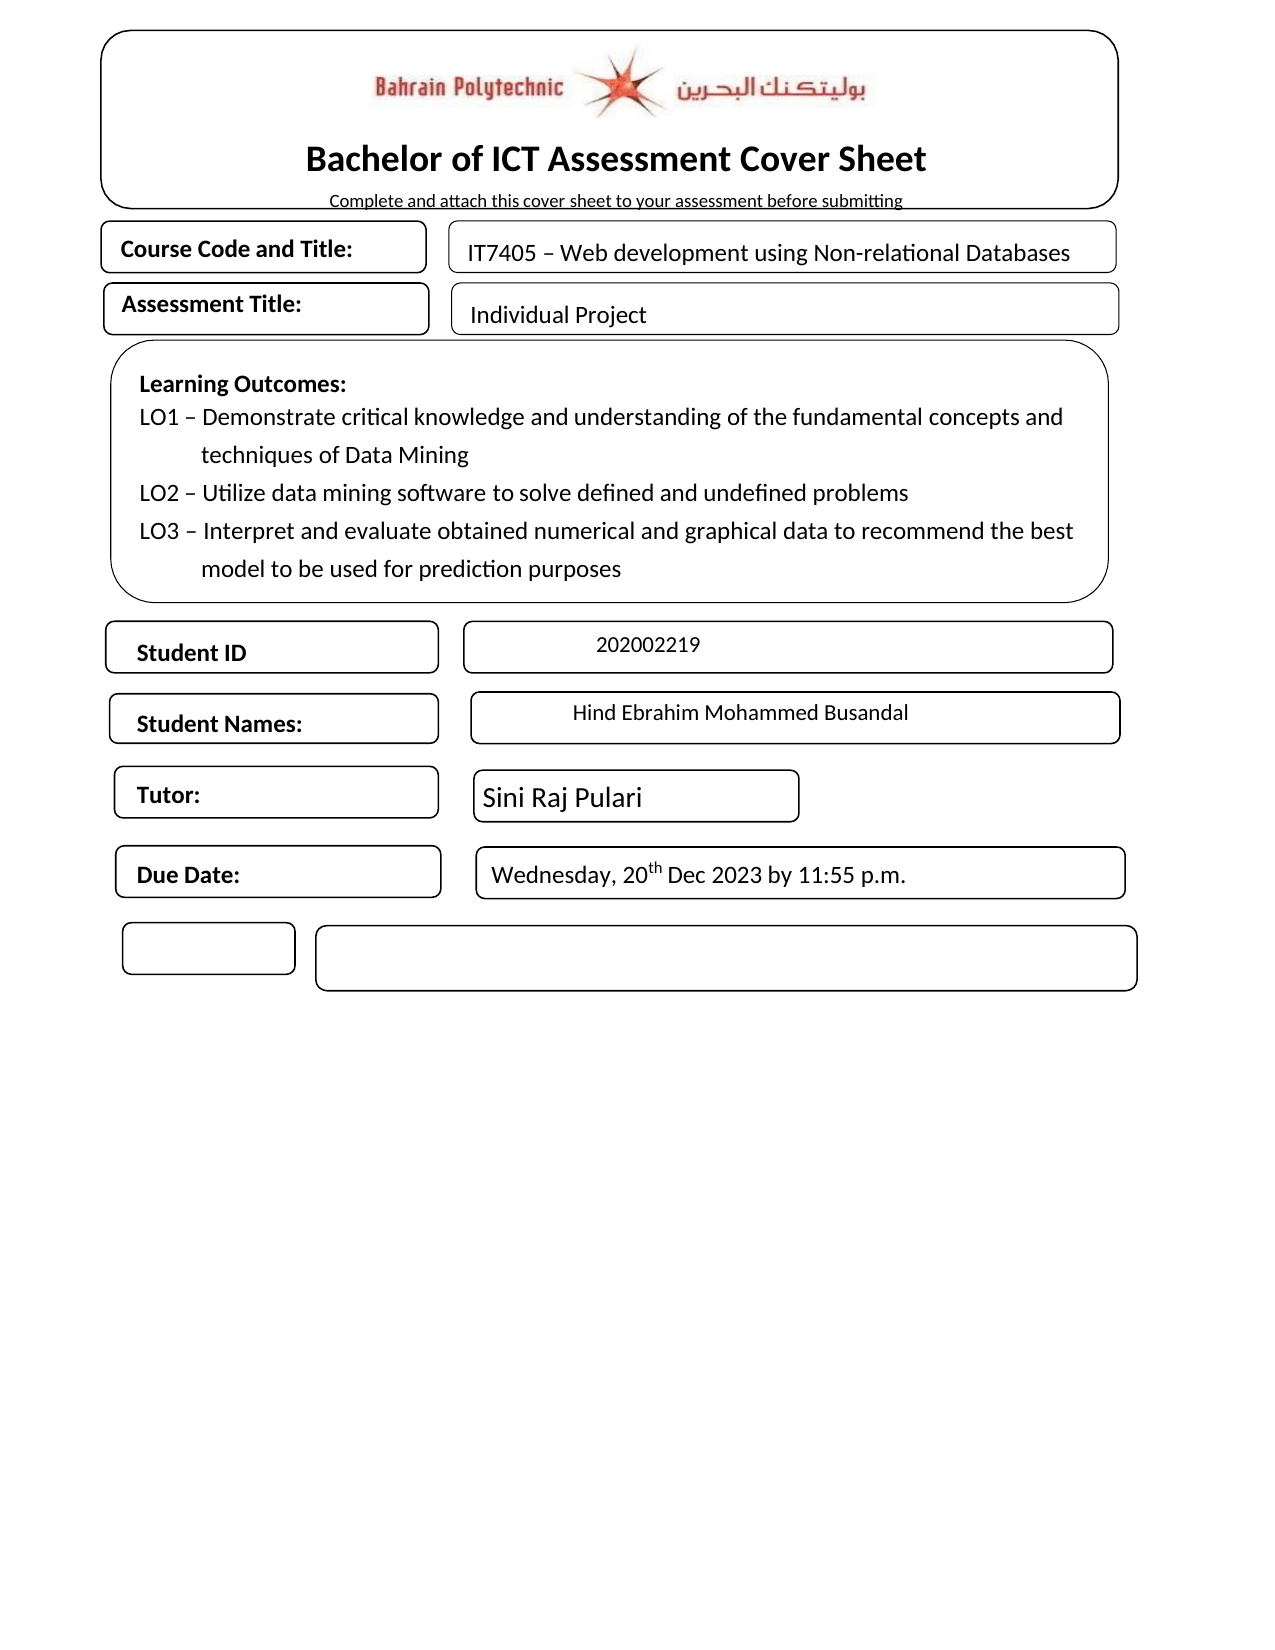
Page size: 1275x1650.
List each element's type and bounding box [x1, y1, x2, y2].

picture [372, 42, 877, 118]
